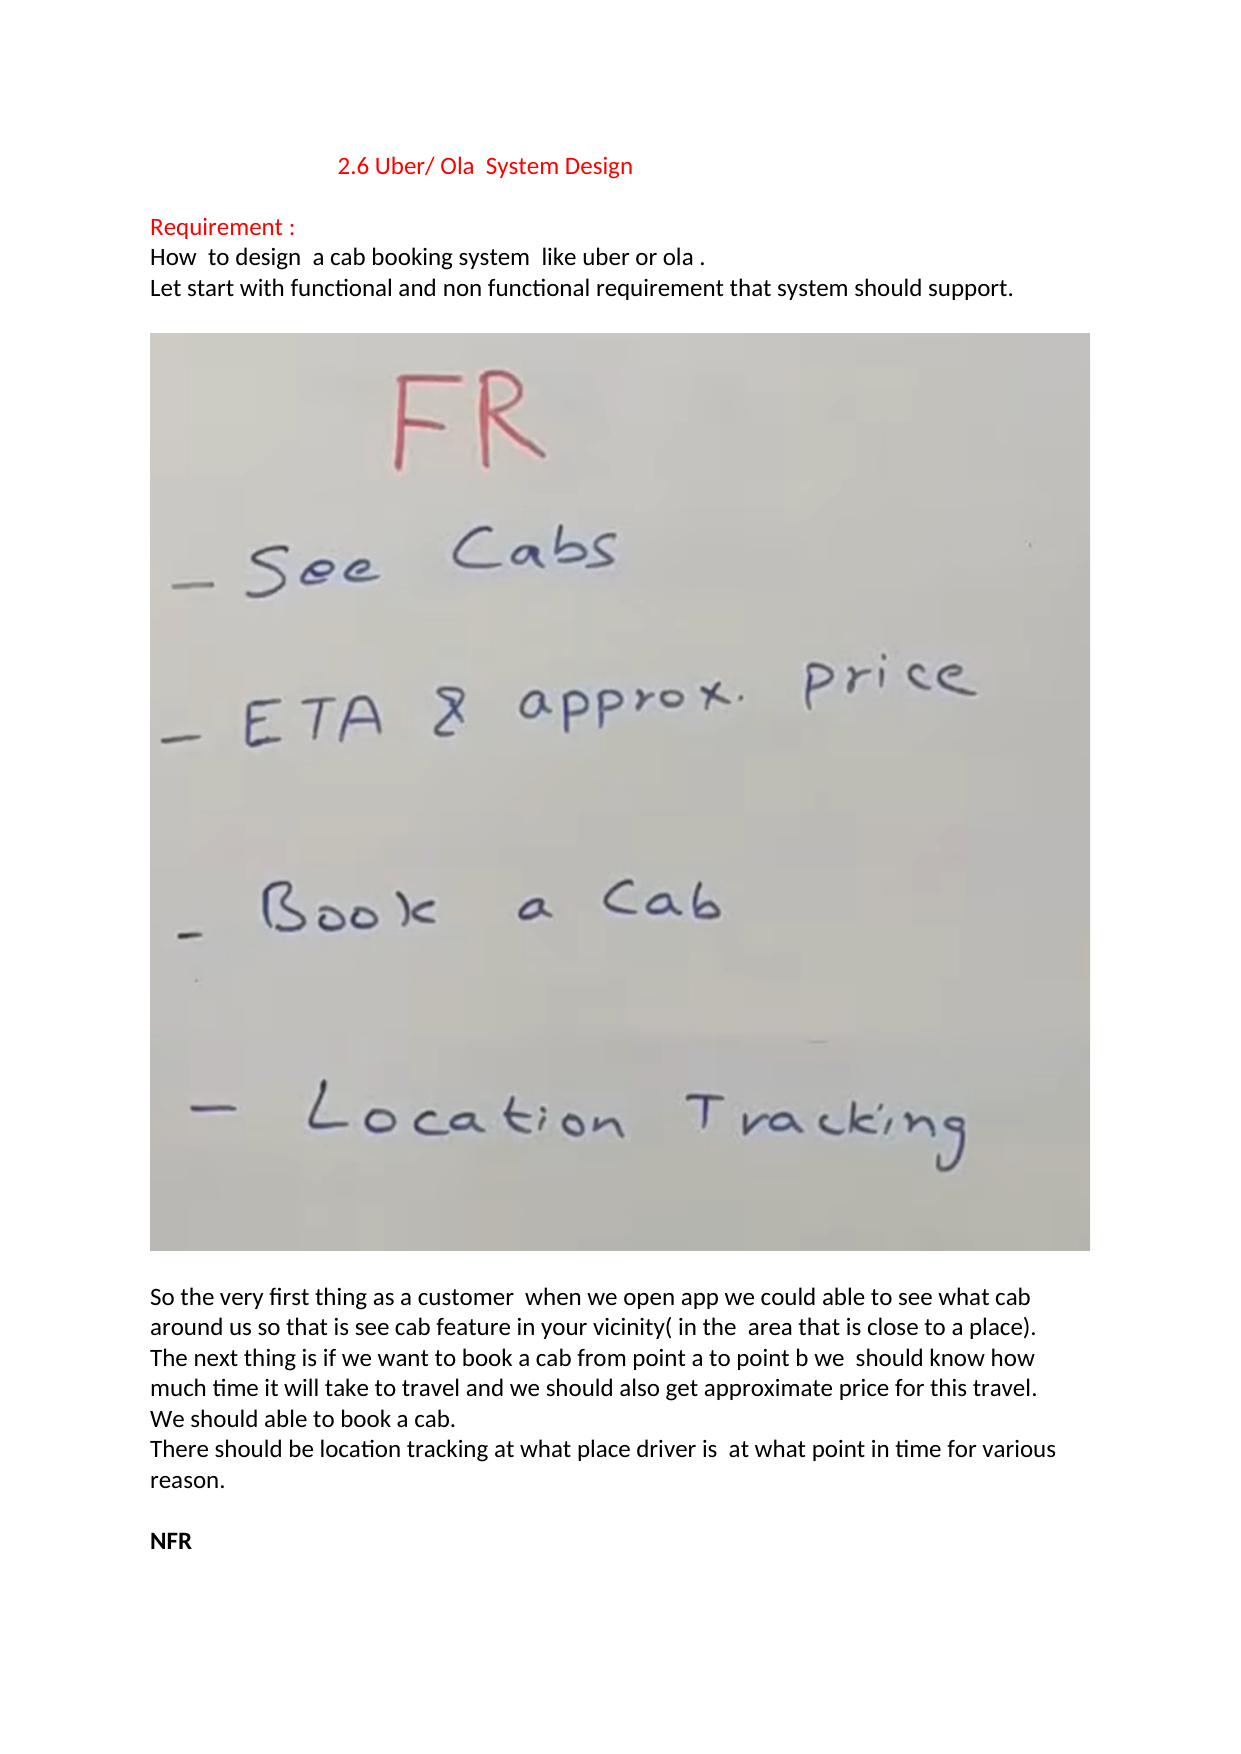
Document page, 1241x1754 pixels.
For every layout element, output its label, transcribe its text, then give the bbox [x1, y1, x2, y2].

text So the very first thing as a customer when we open app we could able to see what cab around us so that is see cab feature in your vicinity( in the area that is close to a place). [150, 1281, 1090, 1342]
text The next thing is if we want to book a cab from point a to point b we should know how much time it will take to travel and we should also get approximate price for this travel. [150, 1342, 1090, 1403]
text 2.6 Uber/ Ola System Design [150, 150, 1090, 181]
text How to design a cab booking system like uber or ola . [150, 242, 1090, 272]
text Requirement : [150, 211, 1090, 242]
picture [150, 333, 1091, 1251]
text Let start with functional and non functional requirement that system should support. [150, 272, 1090, 303]
text NFR [150, 1525, 1090, 1556]
text We should able to book a cab. [150, 1403, 1090, 1433]
text There should be location tracking at what place driver is at what point in time for various reason. [150, 1433, 1090, 1494]
